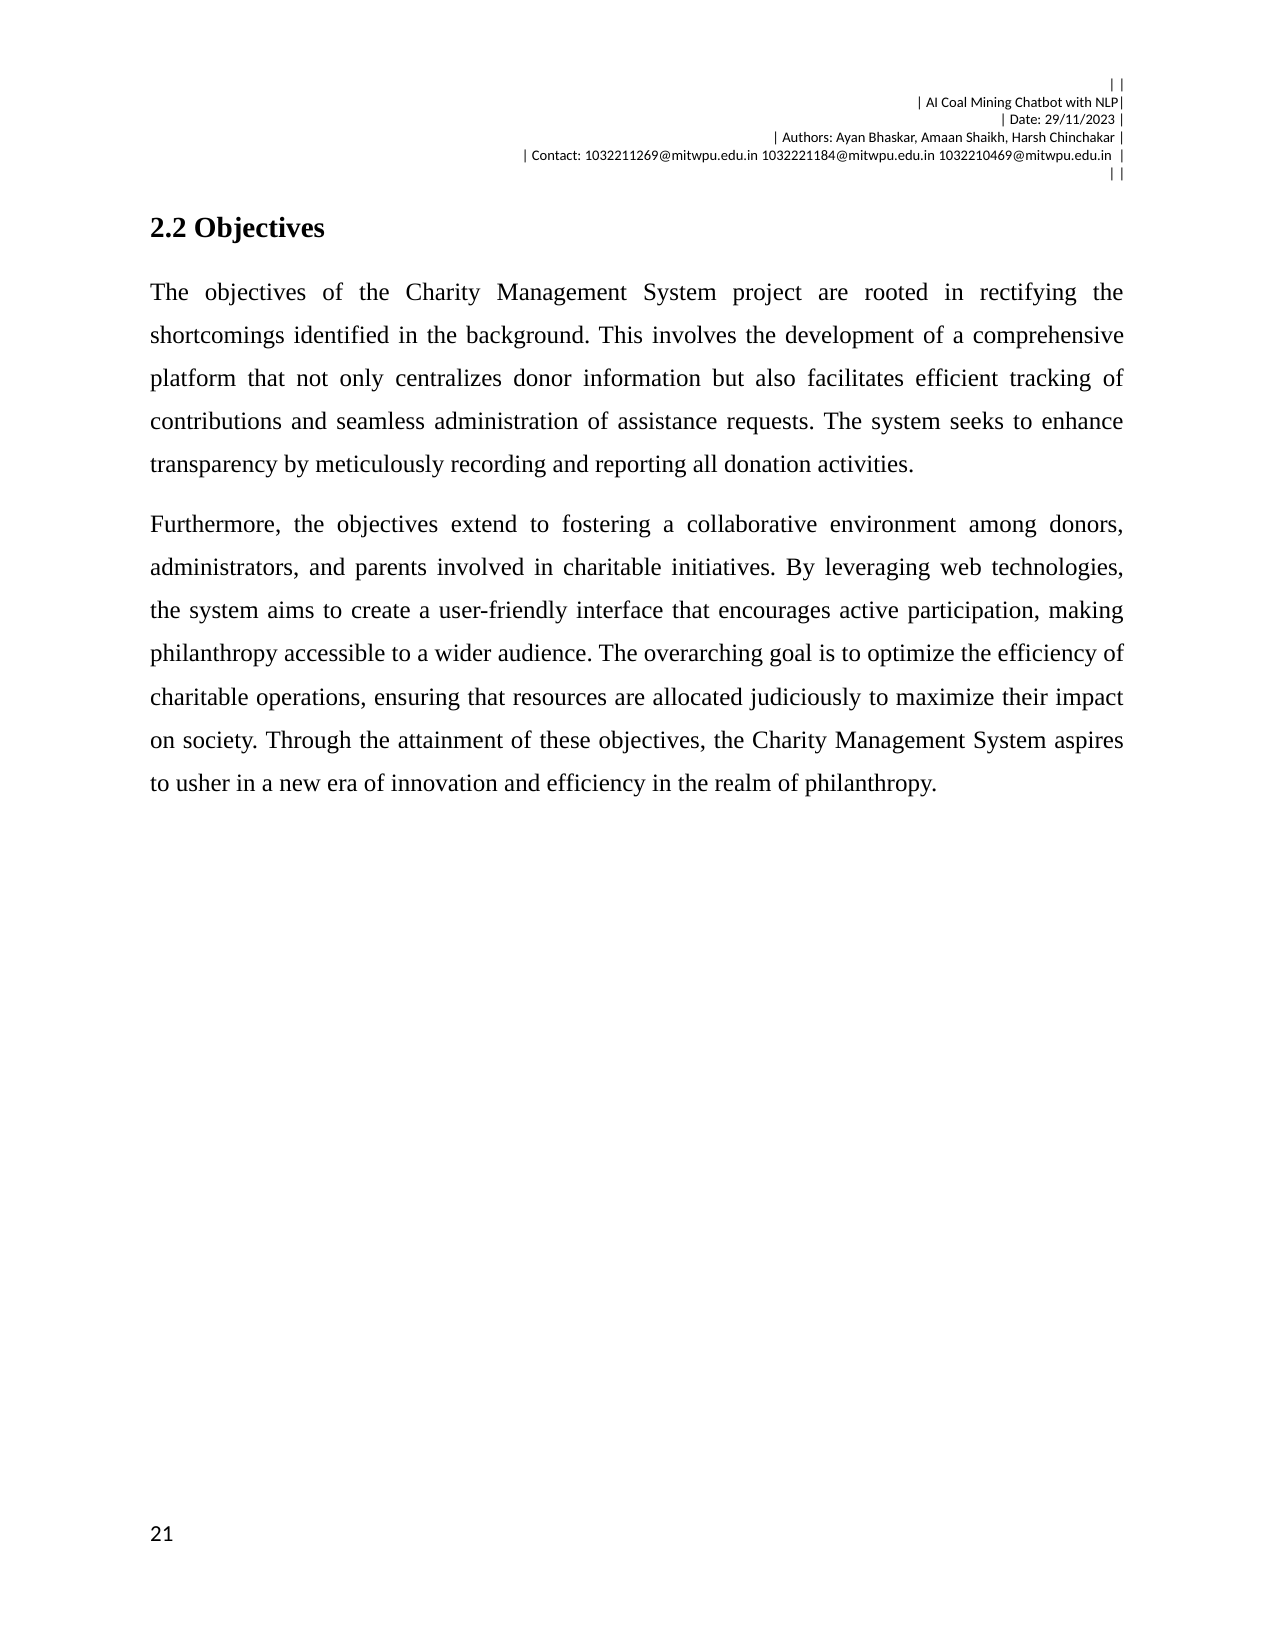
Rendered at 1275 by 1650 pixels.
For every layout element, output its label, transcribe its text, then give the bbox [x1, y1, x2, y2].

subtitle 2.2 Objectives [150, 210, 1125, 243]
text The objectives of the Charity Management System project are rooted in rectifying the shortcomings identified in the background. This involves the development of a comprehensive platform that not only centralizes donor information but also facilitates efficient tracking of contributions and seamless administration of assistance requests. The system seeks to enhance transparency by meticulously recording and reporting all donation activities. [150, 277, 1125, 478]
text Furthermore, the objectives extend to fostering a collaborative environment among donors, administrators, and parents involved in charitable initiatives. By leveraging web technologies, the system aims to create a user-friendly interface that encourages active participation, making philanthropy accessible to a wider audience. The overarching goal is to optimize the efficiency of charitable operations, ensuring that resources are allocated judiciously to maximize their impact on society. Through the attainment of these objectives, the Charity Management System aspires to usher in a new era of innovation and efficiency in the realm of philanthropy. [150, 509, 1125, 797]
